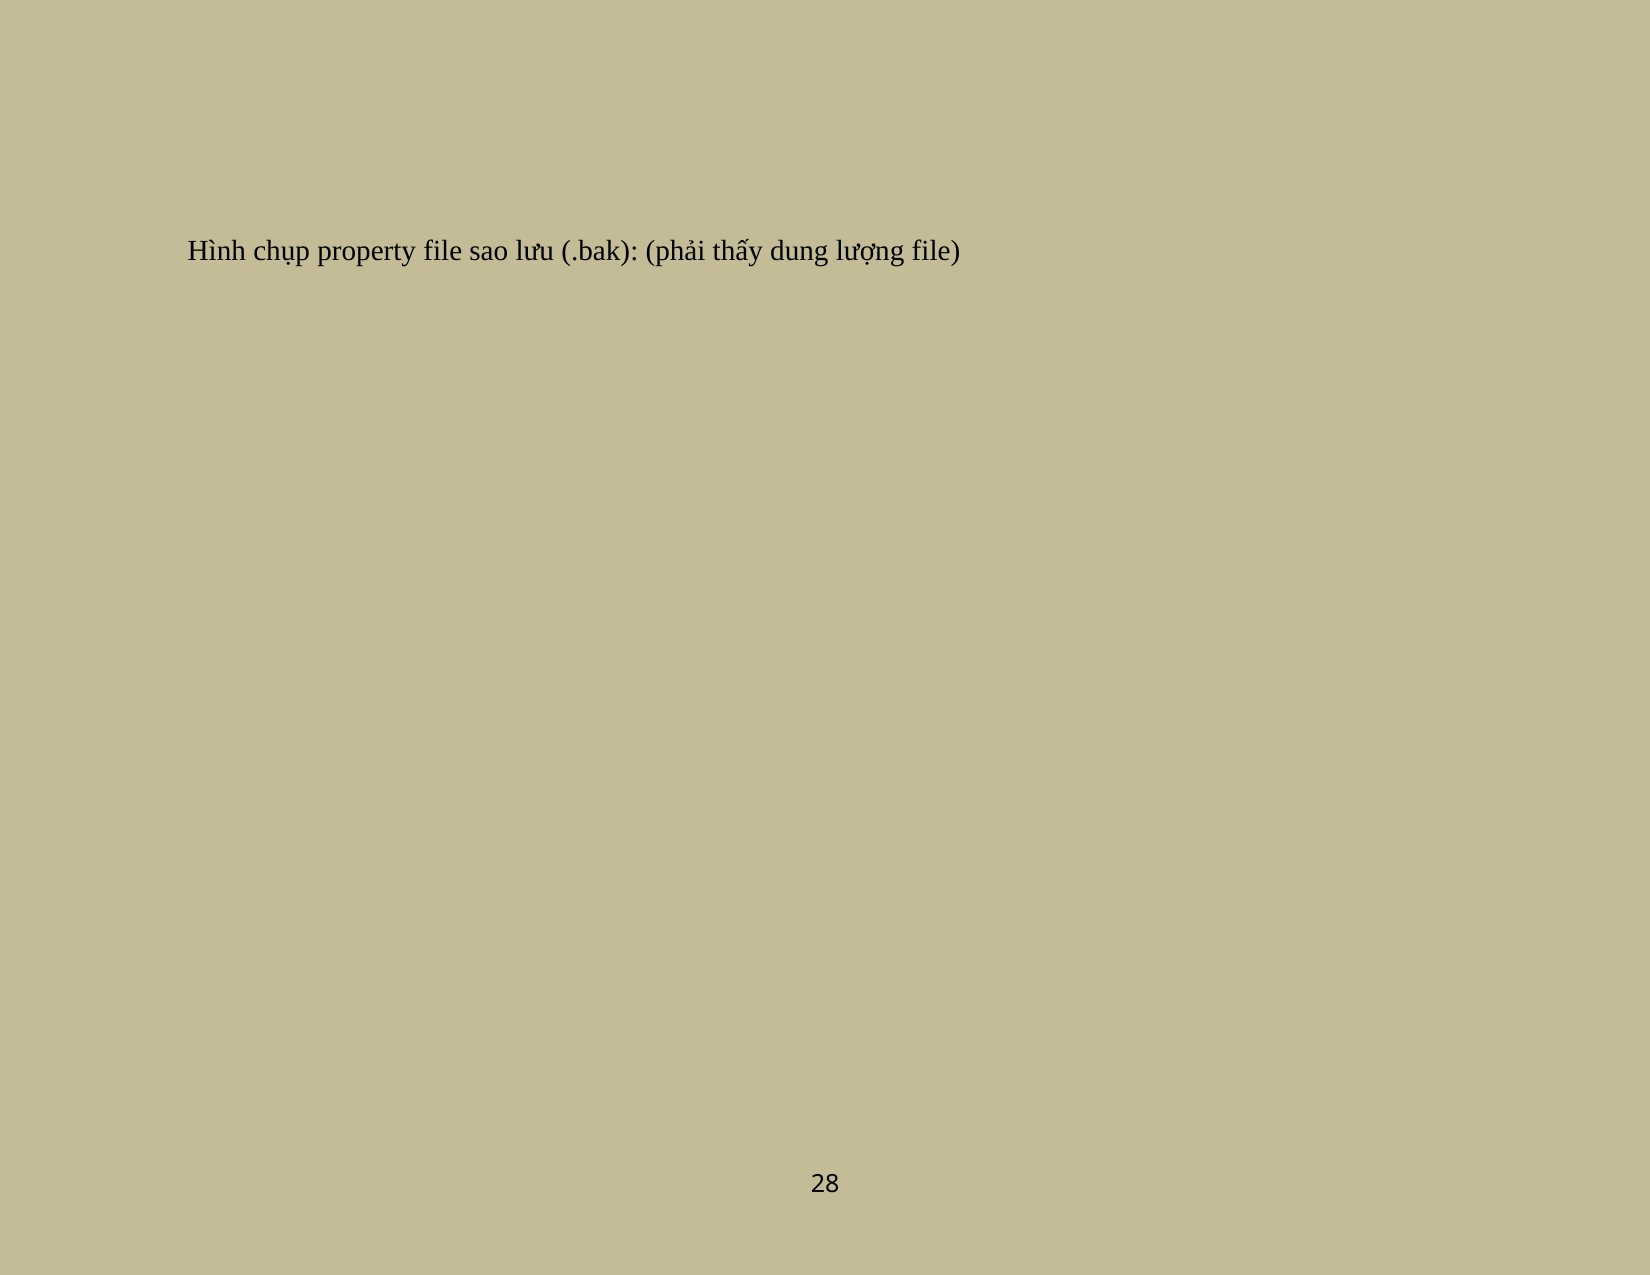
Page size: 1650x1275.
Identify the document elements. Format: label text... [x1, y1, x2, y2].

text Hình chụp property file sao lưu (.bak): (phải thấy dung lượng file) [187, 233, 1500, 267]
